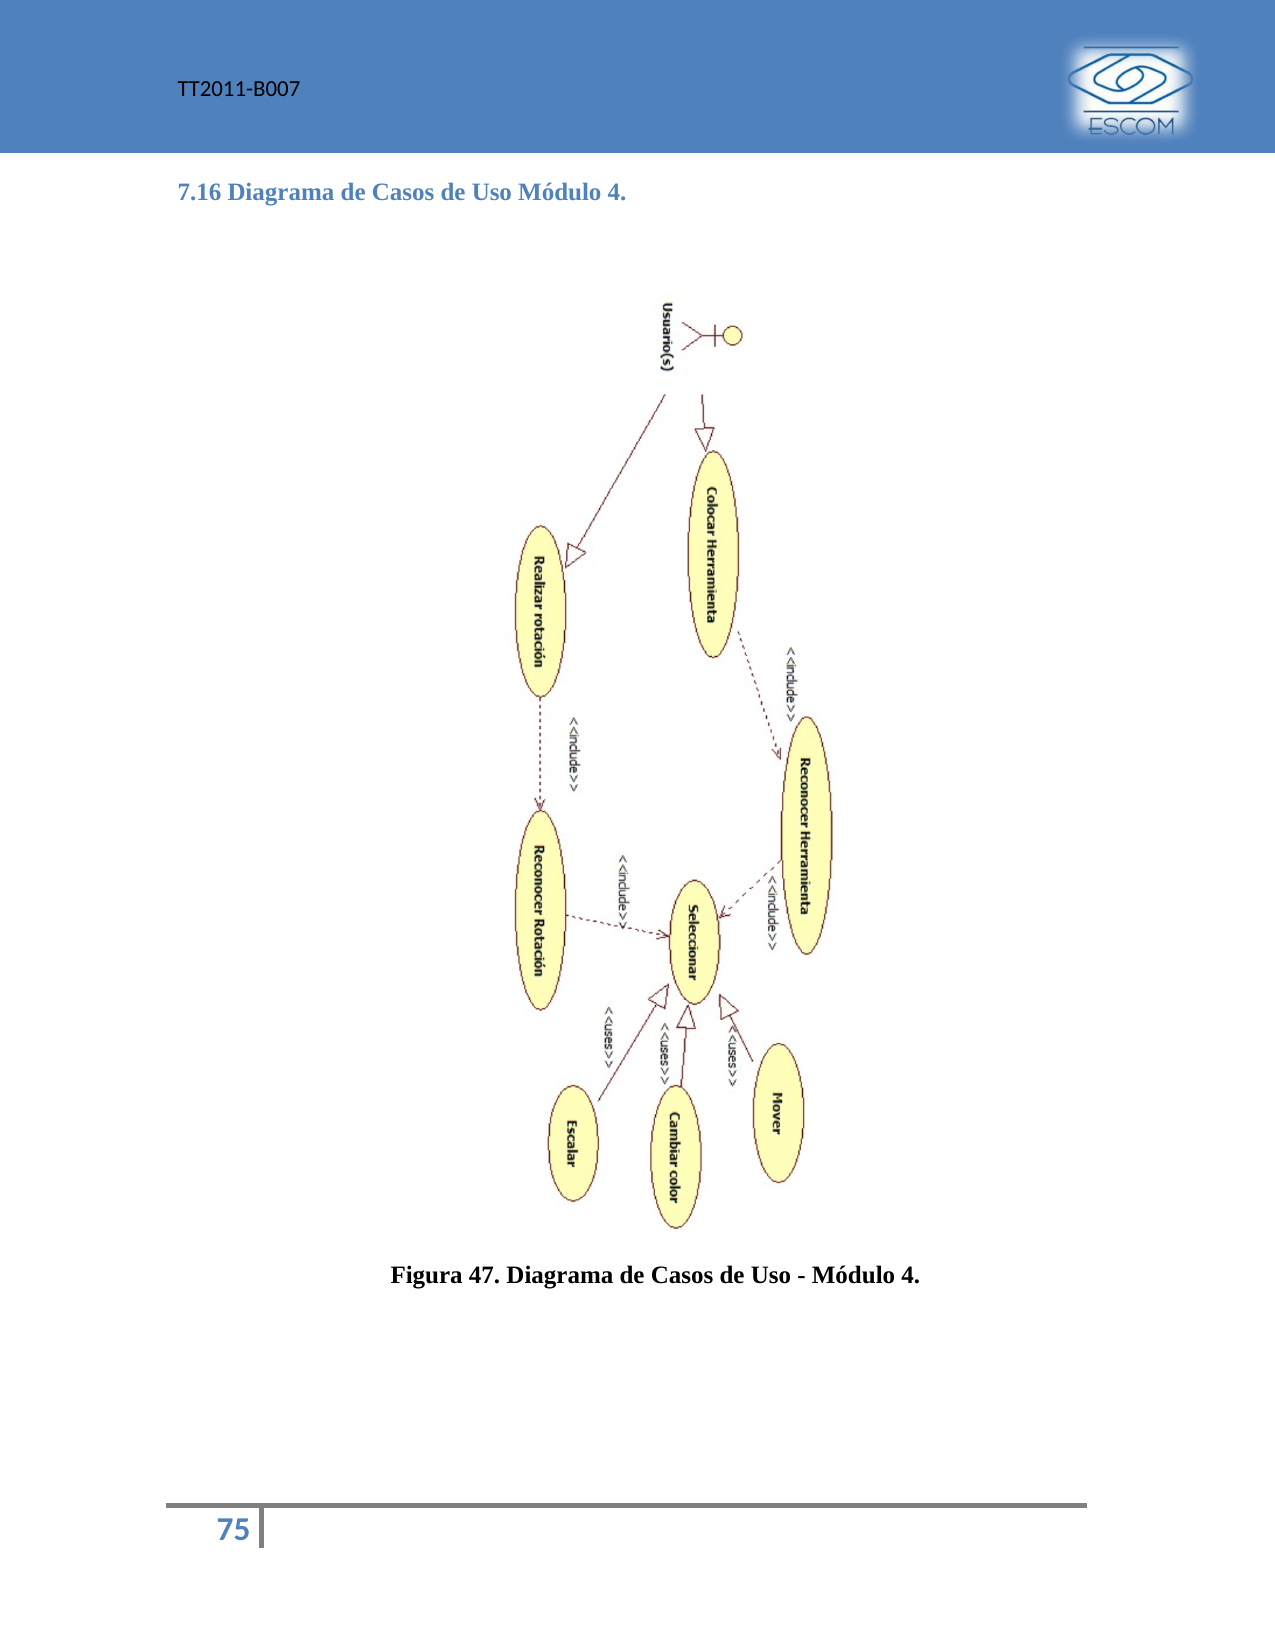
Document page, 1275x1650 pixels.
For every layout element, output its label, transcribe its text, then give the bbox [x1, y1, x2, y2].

subtitle 7.16 Diagrama de Casos de Uso Módulo 4. [177, 177, 1098, 206]
picture [492, 256, 855, 1251]
picture [1082, 55, 1178, 122]
